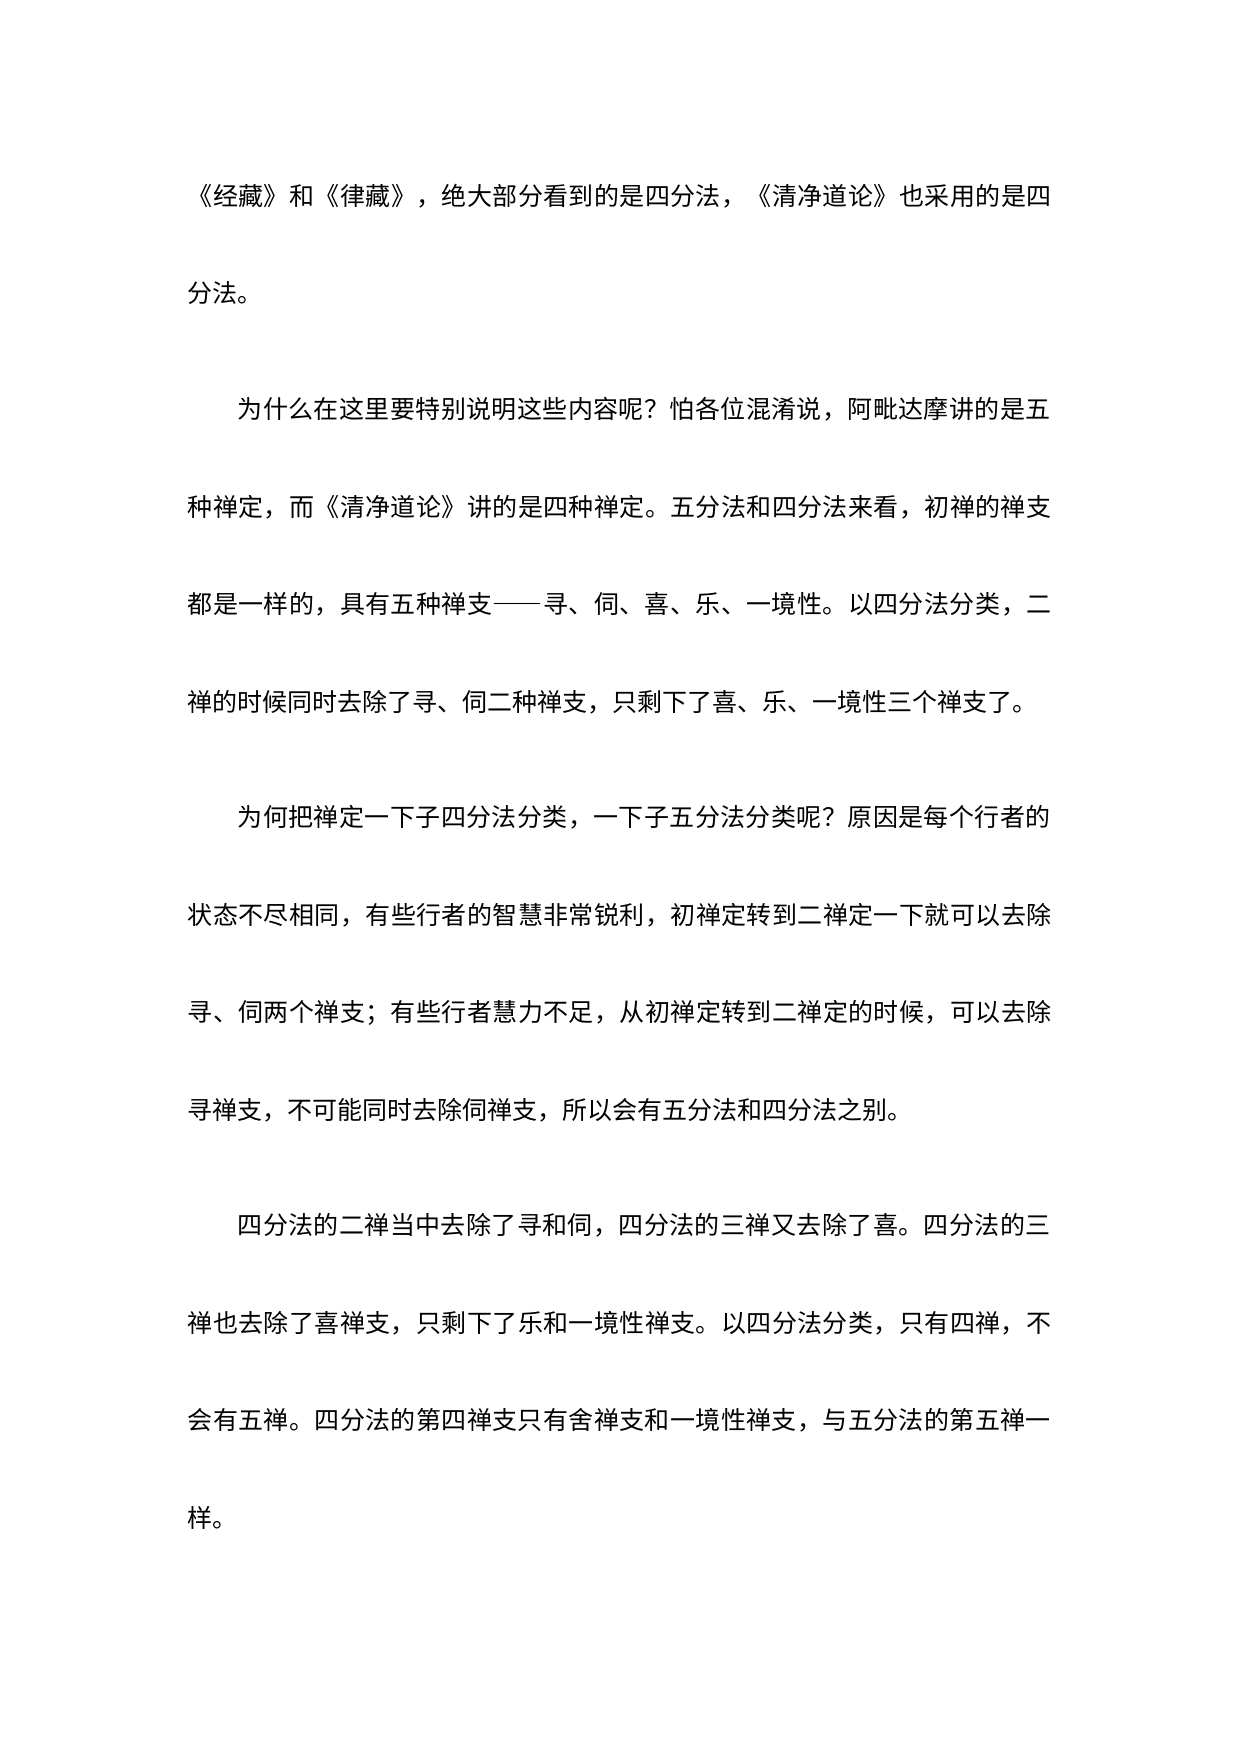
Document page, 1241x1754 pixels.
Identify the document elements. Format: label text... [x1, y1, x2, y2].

text 为何把禅定一下子四分法分类，一下子五分法分类呢？原因是每个行者的状态不尽相同，有些行者的智慧非常锐利，初禅定转到二禅定一下就可以去除寻、伺两个禅支；有些行者慧力不足，从初禅定转到二禅定的时候，可以去除寻禅支，不可能同时去除伺禅支，所以会有五分法和四分法之别。 [187, 783, 1053, 1141]
text 为什么在这里要特别说明这些内容呢？怕各位混淆说，阿毗达摩讲的是五种禅定，而《清净道论》讲的是四种禅定。五分法和四分法来看，初禅的禅支都是一样的，具有五种禅支——寻、伺、喜、乐、一境性。以四分法分类，二禅的时候同时去除了寻、伺二种禅支，只剩下了喜、乐、一境性三个禅支了。 [187, 375, 1053, 733]
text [187, 162, 1053, 324]
text 四分法的二禅当中去除了寻和伺，四分法的三禅又去除了喜。四分法的三禅也去除了喜禅支，只剩下了乐和一境性禅支。以四分法分类，只有四禅，不会有五禅。四分法的第四禅支只有舍禅支和一境性禅支，与五分法的第五禅一样。 [187, 1191, 1053, 1549]
